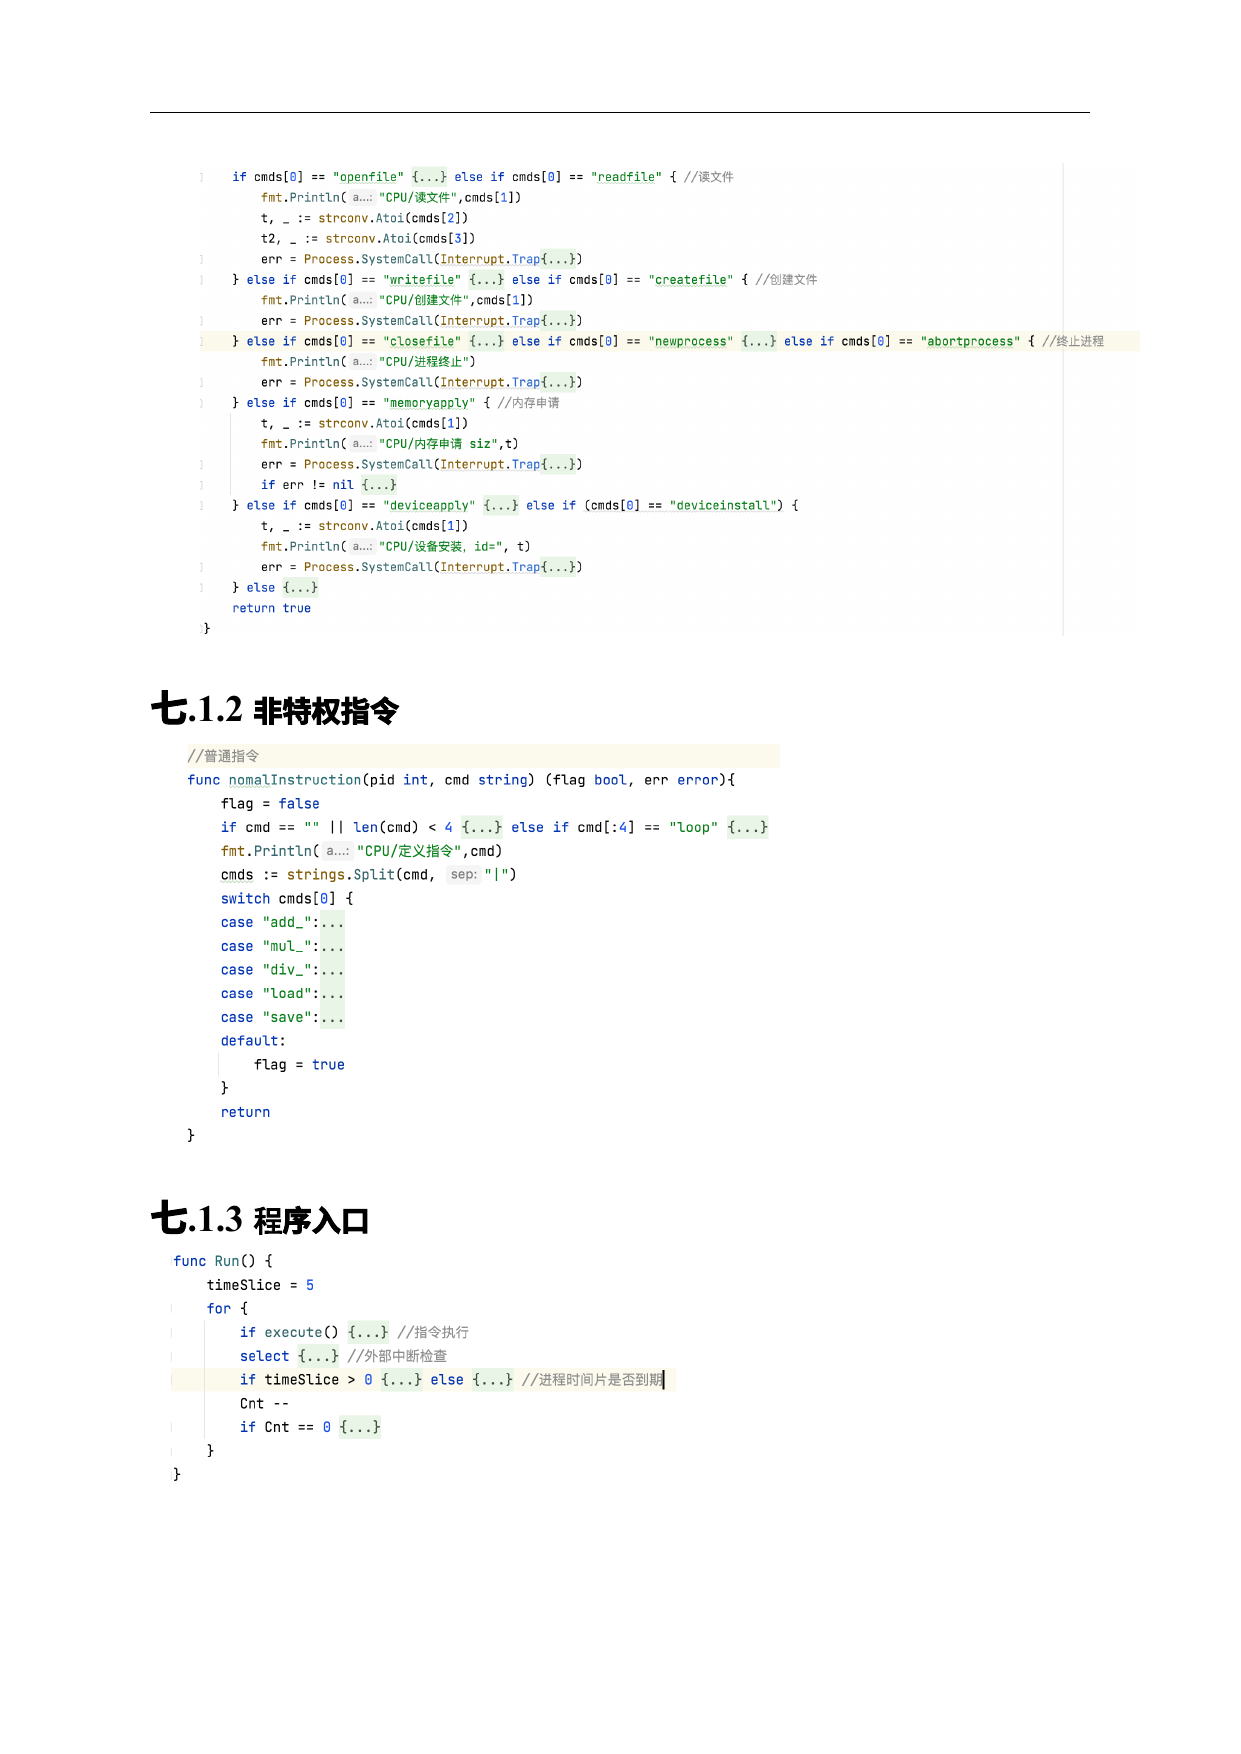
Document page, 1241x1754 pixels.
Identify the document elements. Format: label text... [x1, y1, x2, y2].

picture [170, 1250, 677, 1498]
picture [200, 163, 1141, 636]
subtitle 非特权指令 [150, 673, 1090, 741]
subtitle 程序入口 [150, 1183, 1090, 1251]
picture [187, 741, 781, 1163]
